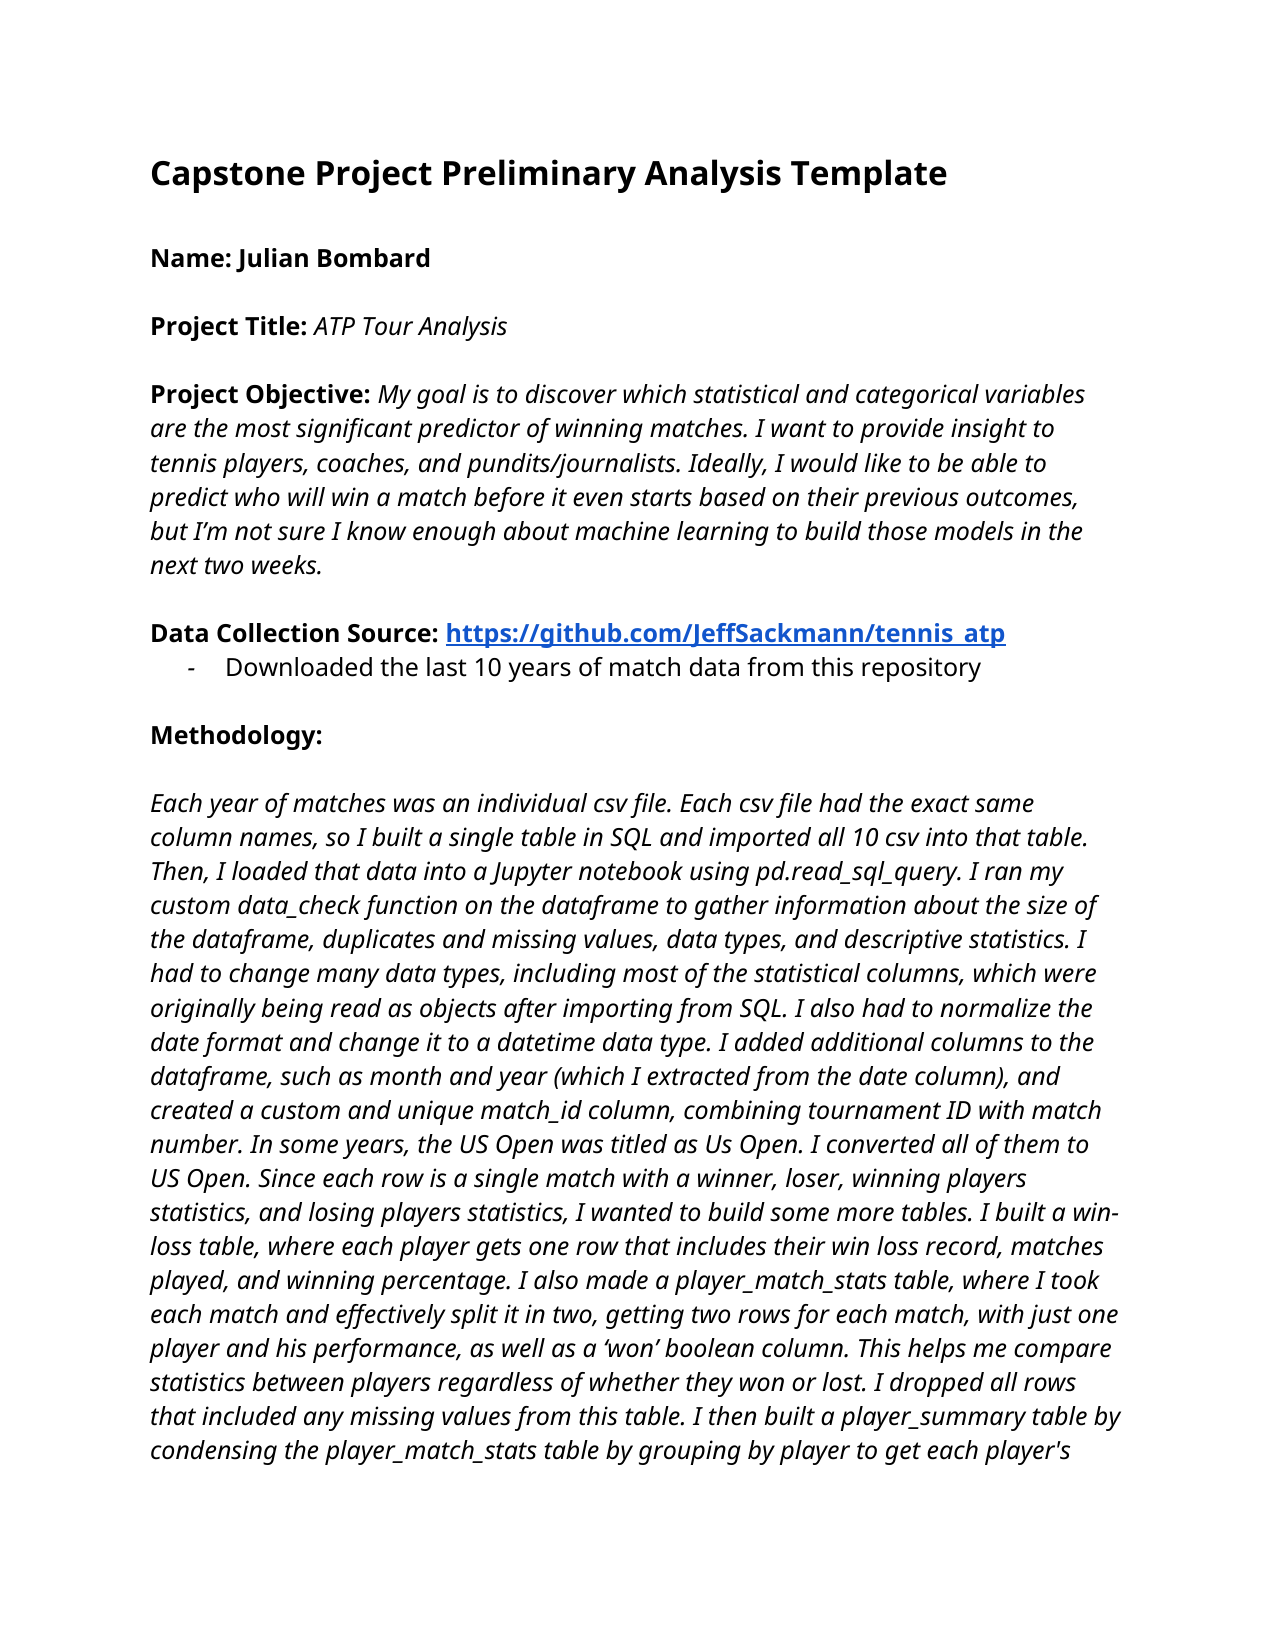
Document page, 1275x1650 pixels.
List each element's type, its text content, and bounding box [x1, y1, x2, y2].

text Project Objective: My goal is to discover which statistical and categorical variables are the most significant predictor of winning matches. I want to provide insight to tennis players, coaches, and pundits/journalists. Ideally, I would like to be able to predict who will win a match before it even starts based on their previous outcomes, but I’m not sure I know enough about machine learning to build those models in the next two weeks. [150, 377, 1125, 581]
text Capstone Project Preliminary Analysis Template [150, 150, 1125, 195]
text Name: Julian Bombard [150, 241, 1125, 275]
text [150, 786, 1125, 1467]
text Project Title: ATP Tour Analysis [150, 309, 1125, 343]
text Data Collection Source: https://github.com/JeffSackmann/tennis_atp [150, 616, 1125, 649]
list Downloaded the last 10 years of match data from this repository [187, 649, 1125, 684]
text Methodology: [150, 718, 1125, 752]
